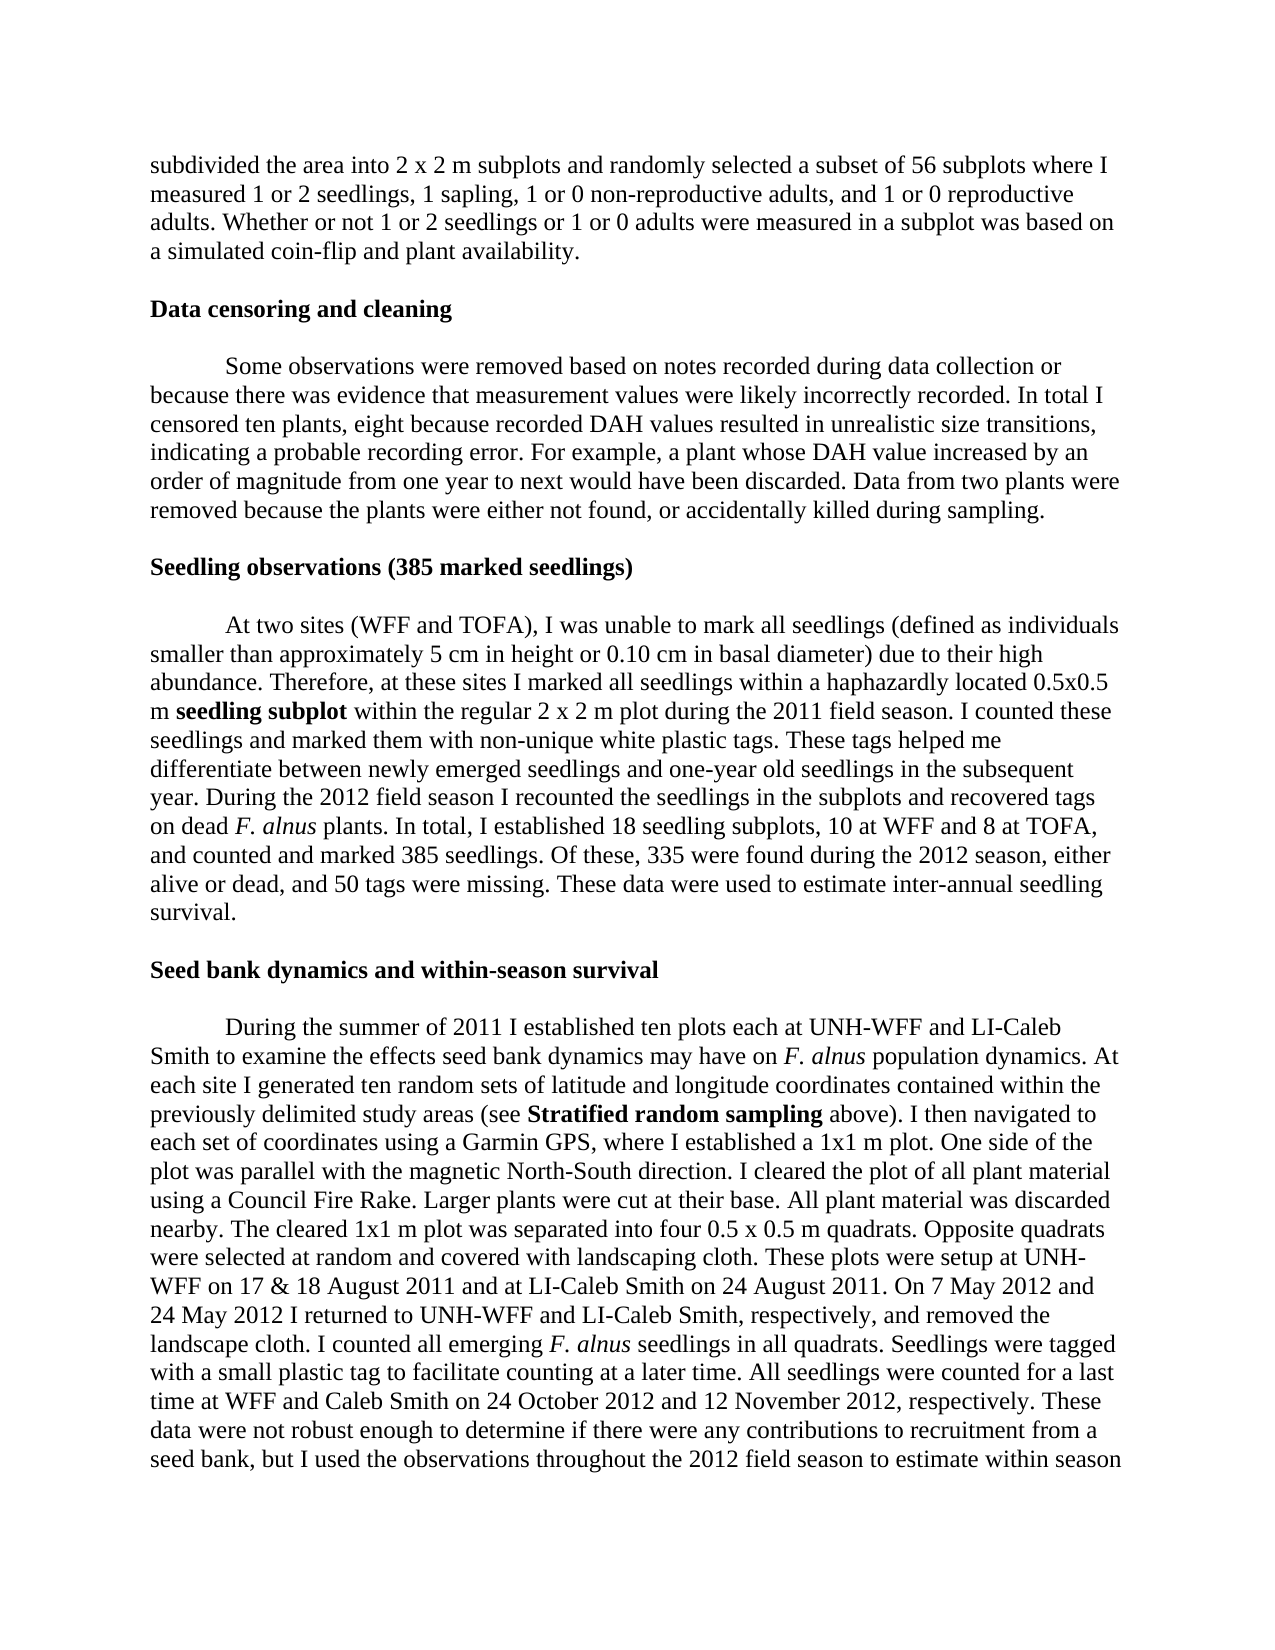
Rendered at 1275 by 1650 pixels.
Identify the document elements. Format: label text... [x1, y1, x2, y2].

text Data censoring and cleaning [150, 294, 1125, 322]
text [150, 150, 1125, 265]
text Some observations were removed based on notes recorded during data collection or because there was evidence that measurement values were likely incorrectly recorded. In total I censored ten plants, eight because recorded DAH values resulted in unrealistic size transitions, indicating a probable recording error. For example, a plant whose DAH value increased by an order of magnitude from one year to next would have been discarded. Data from two plants were removed because the plants were either not found, or accidentally killed during sampling. [150, 351, 1125, 524]
text At two sites (WFF and TOFA), I was unable to mark all seedlings (defined as individuals smaller than approximately 5 cm in height or 0.10 cm in basal diameter) due to their high abundance. Therefore, at these sites I marked all seedlings within a haphazardly located 0.5x0.5 m seedling subplot within the regular 2 x 2 m plot during the 2011 field season. I counted these seedlings and marked them with non-unique white plastic tags. These tags helped me differentiate between newly emerged seedlings and one-year old seedlings in the subsequent year. During the 2012 field season I recounted the seedlings in the subplots and recovered tags on dead F. alnus plants. In total, I established 18 seedling subplots, 10 at WFF and 8 at TOFA, and counted and marked 385 seedlings. Of these, 335 were found during the 2012 season, either alive or dead, and 50 tags were missing. These data were used to estimate inter-annual seedling survival. [150, 610, 1125, 926]
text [150, 1012, 1125, 1472]
text Seedling observations (385 marked seedlings) [150, 552, 1125, 581]
text Seed bank dynamics and within-season survival [150, 955, 1125, 984]
